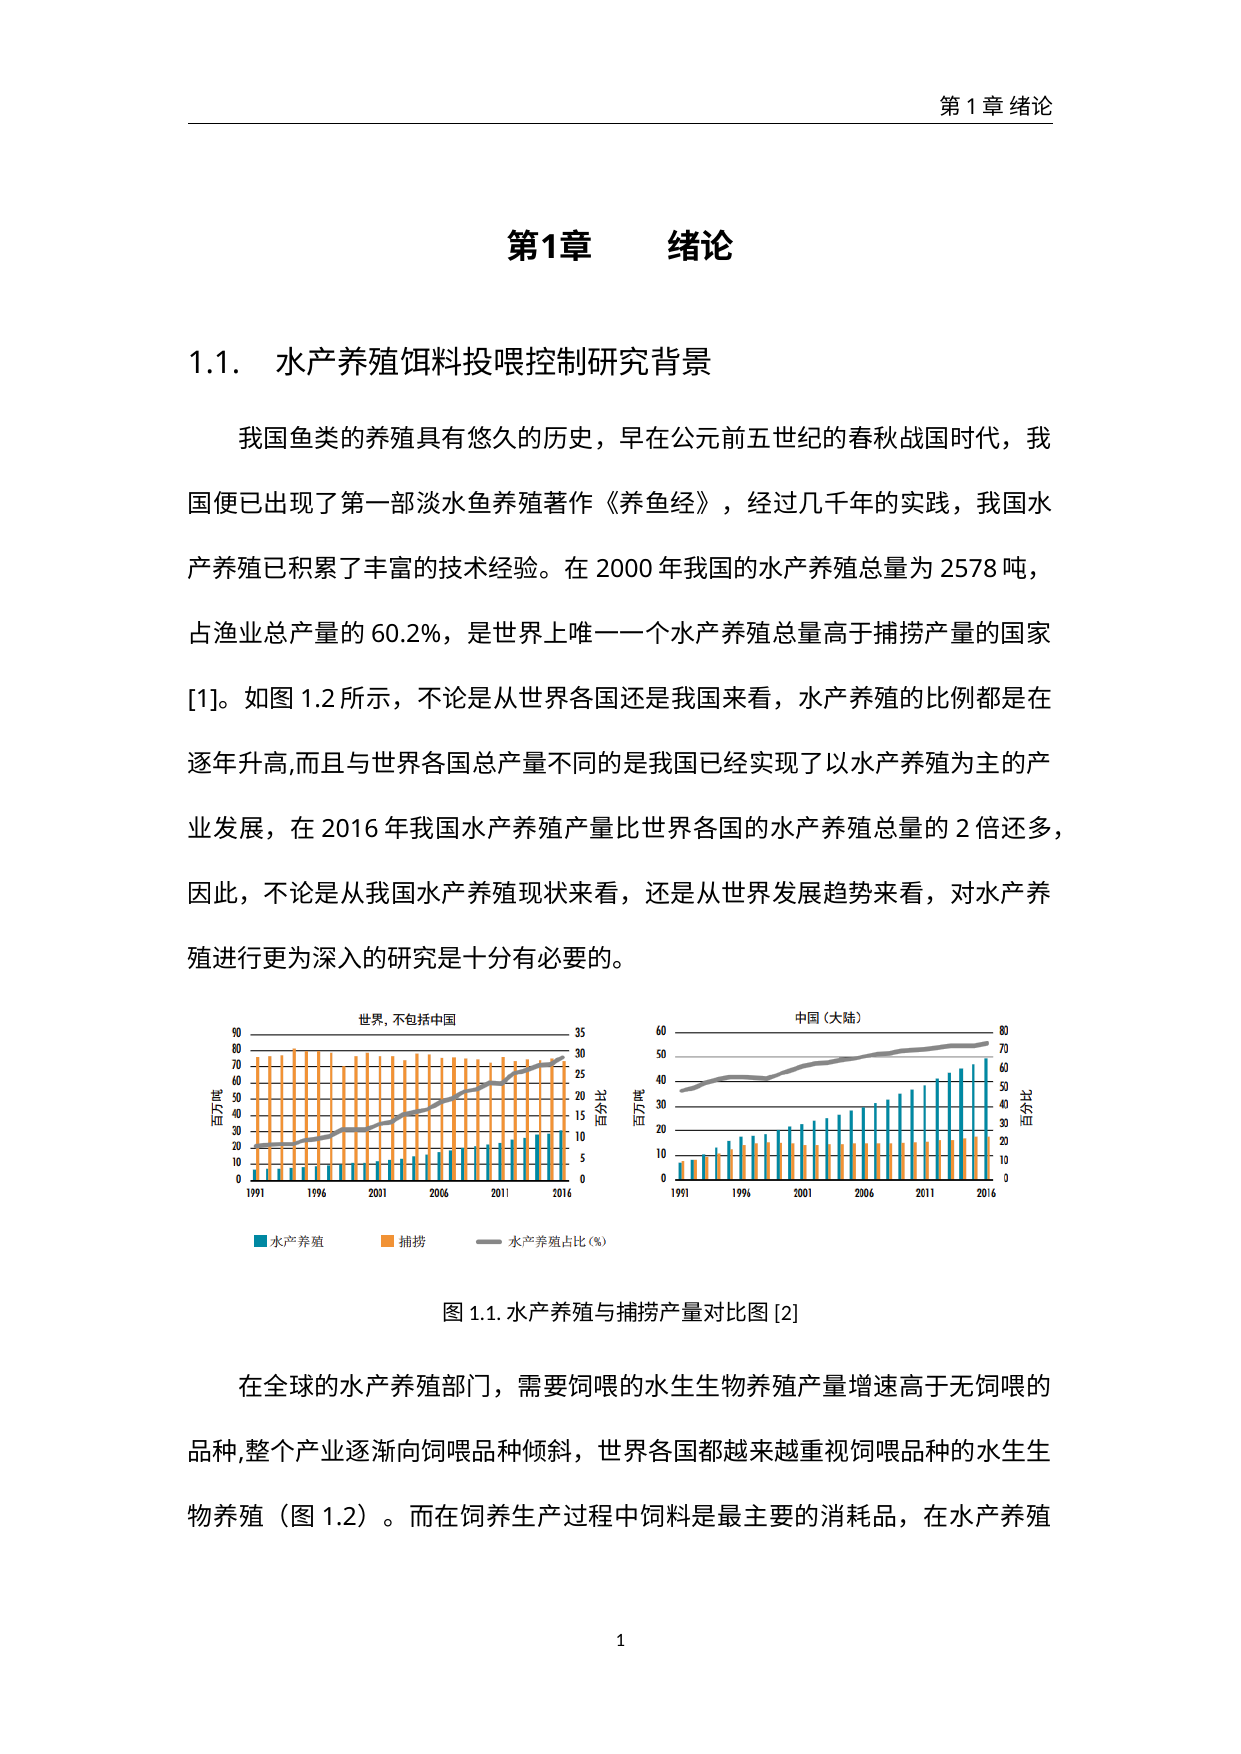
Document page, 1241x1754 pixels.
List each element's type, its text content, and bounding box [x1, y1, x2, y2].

list 水产养殖饵料投喂控制研究背景 [187, 327, 1053, 392]
subtitle 绪论 [187, 212, 1053, 277]
text 我国鱼类的养殖具有悠久的历史，早在公元前五世纪的春秋战国时代，我国便已出现了第一部淡水鱼养殖著作《养鱼经》，经过几千年的实践，我国水产养殖已积累了丰富的技术经验。在2000年我国的水产养殖总量为2578吨，占渔业总产量的60.2%，是世界上唯一一个水产养殖总量高于捕捞产量的国家 [1]。如图1.2所示，不论是从世界各国还是我国来看，水产养殖的比例都是在逐年升高,而且与世界各国总产量不同的是我国已经实现了以水产养殖为主的产业发展，在2016年我国水产养殖产量比世界各国的水产养殖总量的2倍还多，因此，不论是从我国水产养殖现状来看，还是从世界发展趋势来看，对水产养殖进行更为深入的研究是十分有必要的。 [187, 404, 1053, 989]
text 图1.1. 水产养殖与捕捞产量对比图 [2] [187, 1294, 1053, 1327]
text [187, 1352, 1053, 1547]
